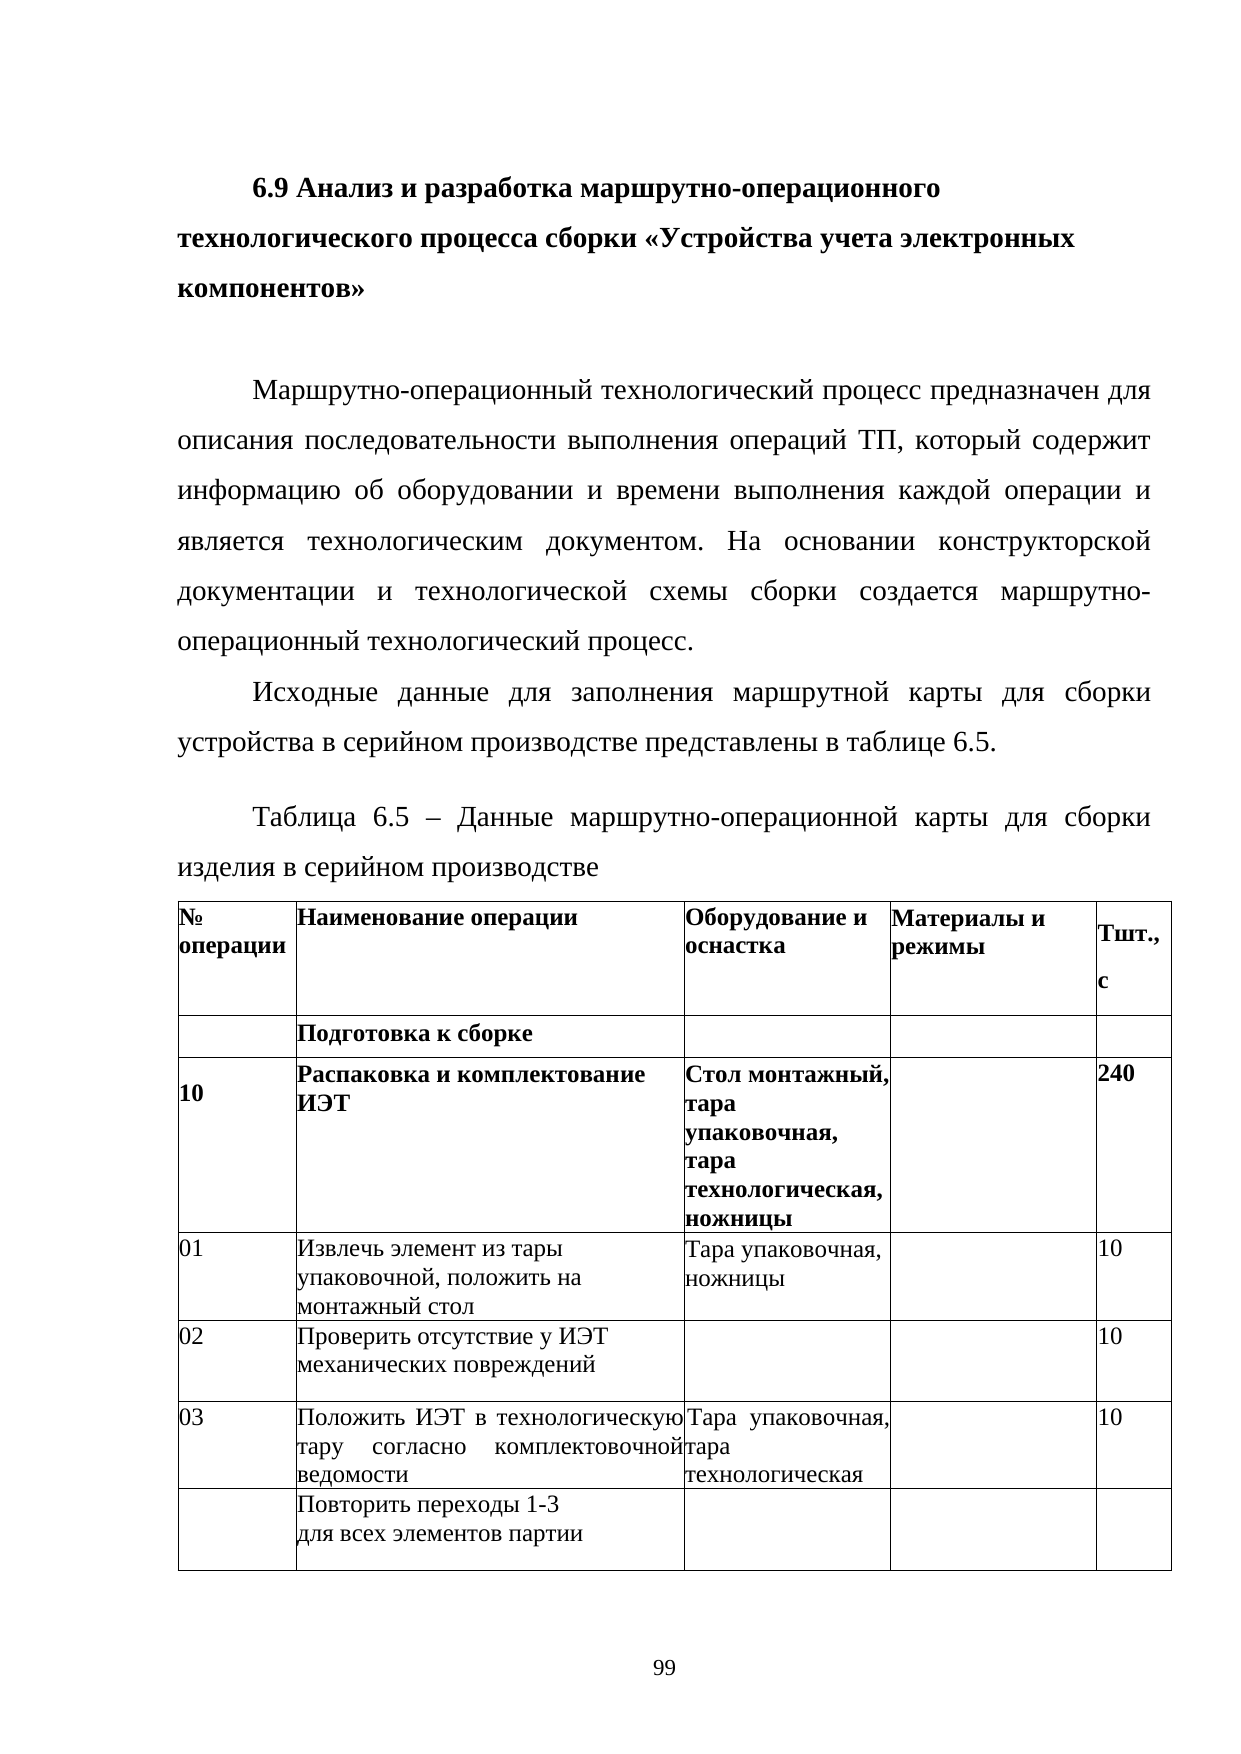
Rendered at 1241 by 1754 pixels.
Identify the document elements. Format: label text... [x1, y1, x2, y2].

table_cell 02 [179, 1321, 296, 1401]
table_cell Тара упаковочная, тара технологическая [685, 1402, 890, 1488]
text Маршрутно-операционный технологический процесс предназначен для описания последовательности выполнения операций ТП, который содержит информацию об оборудовании и времени выполнения каждой операции и является технологическим документом. На основании конструкторской документации и технологической схемы сборки создается маршрутно-операционный технологический процесс. [177, 372, 1152, 657]
table_cell [891, 1233, 1096, 1320]
table_cell 10 [1097, 1321, 1171, 1401]
table_cell [891, 1489, 1096, 1569]
text Исходные данные для заполнения маршрутной карты для сборки устройства в серийном производстве представлены в таблице 6.5. [177, 674, 1152, 757]
table_cell 03 [179, 1402, 296, 1488]
table_cell [685, 1016, 890, 1057]
table_cell [1097, 1016, 1171, 1057]
table_cell [179, 1016, 296, 1057]
table_cell [685, 1321, 890, 1401]
table_cell [891, 1016, 1096, 1057]
table_cell 10 [179, 1058, 296, 1232]
table_cell [891, 1058, 1096, 1232]
table_cell Стол монтажный, тара упаковочная, тара технологическая, ножницы [685, 1058, 890, 1232]
table_cell 01 [179, 1233, 296, 1320]
table_cell Подготовка к сборке [297, 1016, 684, 1057]
text Таблица 6.5 – Данные маршрутно-операционной карты для сборки изделия в серийном производстве [177, 799, 1152, 883]
table_cell Повторить переходы 1-3 для всех элементов партии [297, 1489, 684, 1569]
table_cell 240 [1097, 1058, 1171, 1232]
table_cell Распаковка и комплектование ИЭТ [297, 1058, 684, 1232]
table_header Наименование операции [297, 902, 684, 1015]
table_header Материалы и режимы [891, 902, 1096, 1015]
table_cell [685, 1489, 890, 1569]
table_cell [179, 1489, 296, 1569]
table_cell Тара упаковочная, ножницы [685, 1233, 890, 1320]
table_header Tшт., с [1097, 902, 1171, 1015]
text 6.9 Анализ и разработка маршрутно-операционного технологического процесса сборки «Устройства учета электронных компонентов» [177, 170, 1152, 304]
table_cell Извлечь элемент из тары упаковочной, положить на монтажный стол [297, 1233, 684, 1320]
table_cell Положить ИЭТ в технологическую тару согласно комплектовочной ведомости [297, 1402, 684, 1488]
table_cell [1097, 1489, 1171, 1569]
table_cell Проверить отсутствие у ИЭТ механических повреждений [297, 1321, 684, 1401]
table_cell 10 [1097, 1233, 1171, 1320]
table_cell 10 [1097, 1402, 1171, 1488]
table_cell [891, 1402, 1096, 1488]
table_cell [891, 1321, 1096, 1401]
table_header № операции [179, 902, 296, 1015]
table_header Оборудование и оснастка [685, 902, 890, 1015]
